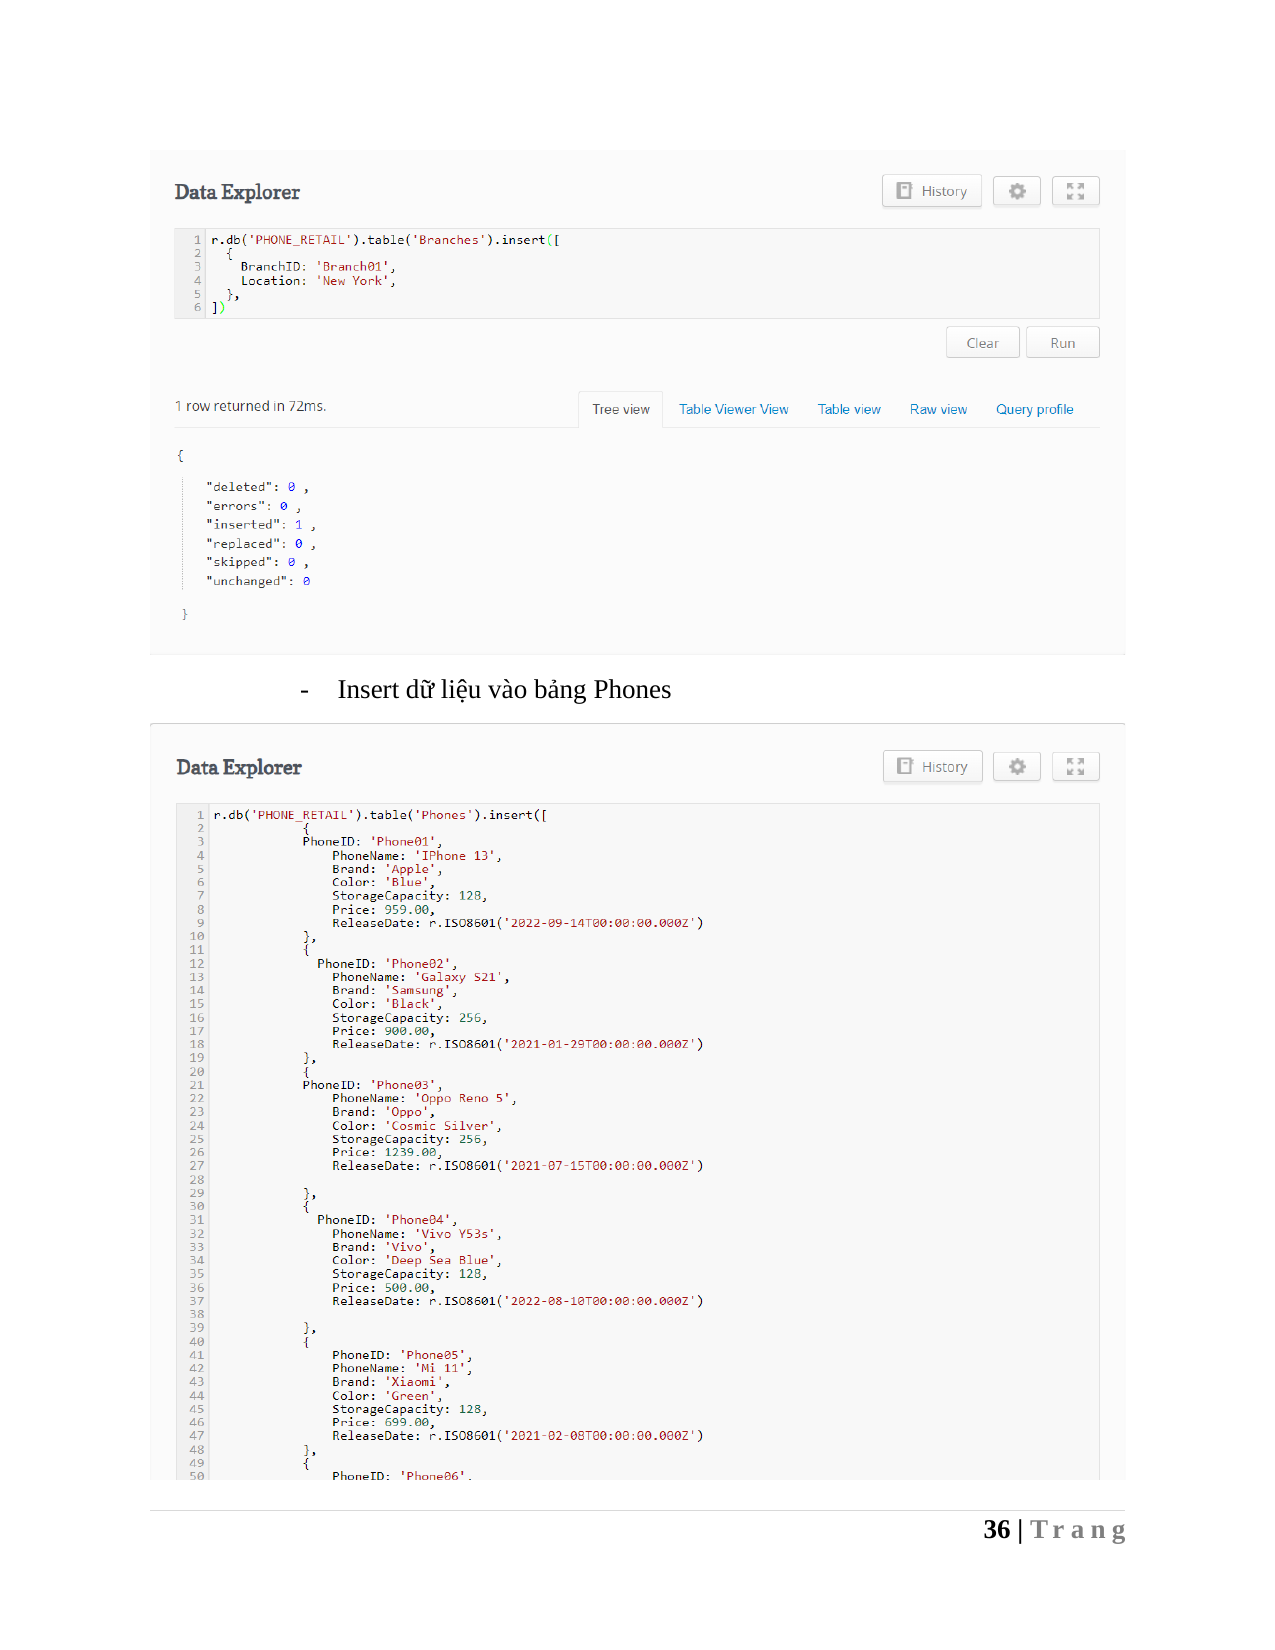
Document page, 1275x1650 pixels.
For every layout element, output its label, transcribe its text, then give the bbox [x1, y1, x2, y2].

picture [150, 723, 1125, 1480]
list Insert dữ liệu vào bảng Phones [300, 673, 1125, 704]
picture [150, 150, 1125, 655]
